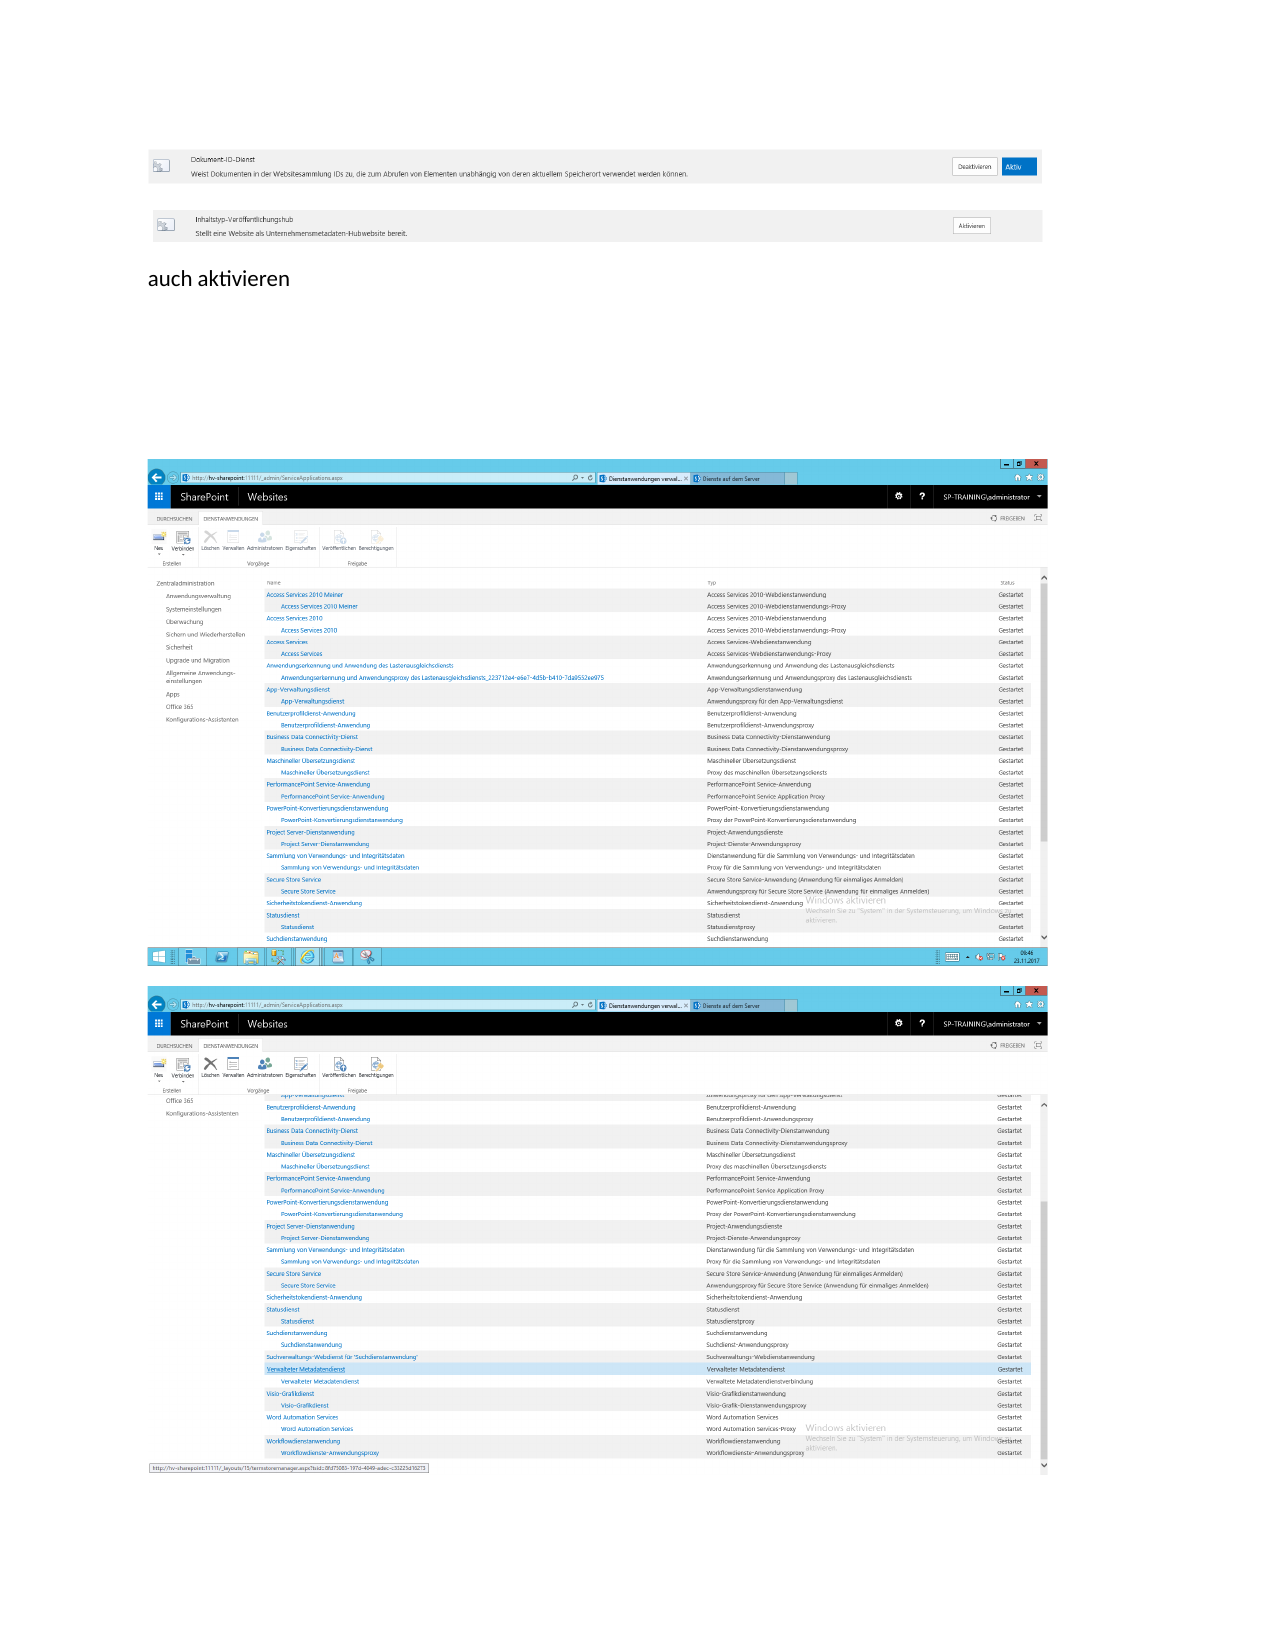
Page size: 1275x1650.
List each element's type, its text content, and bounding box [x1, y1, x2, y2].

text auch aktivieren [148, 264, 1127, 292]
picture [147, 147, 1048, 185]
picture [153, 1002, 161, 1007]
picture [147, 986, 1048, 1475]
picture [147, 459, 1048, 966]
picture [153, 475, 161, 480]
picture [147, 206, 1048, 244]
